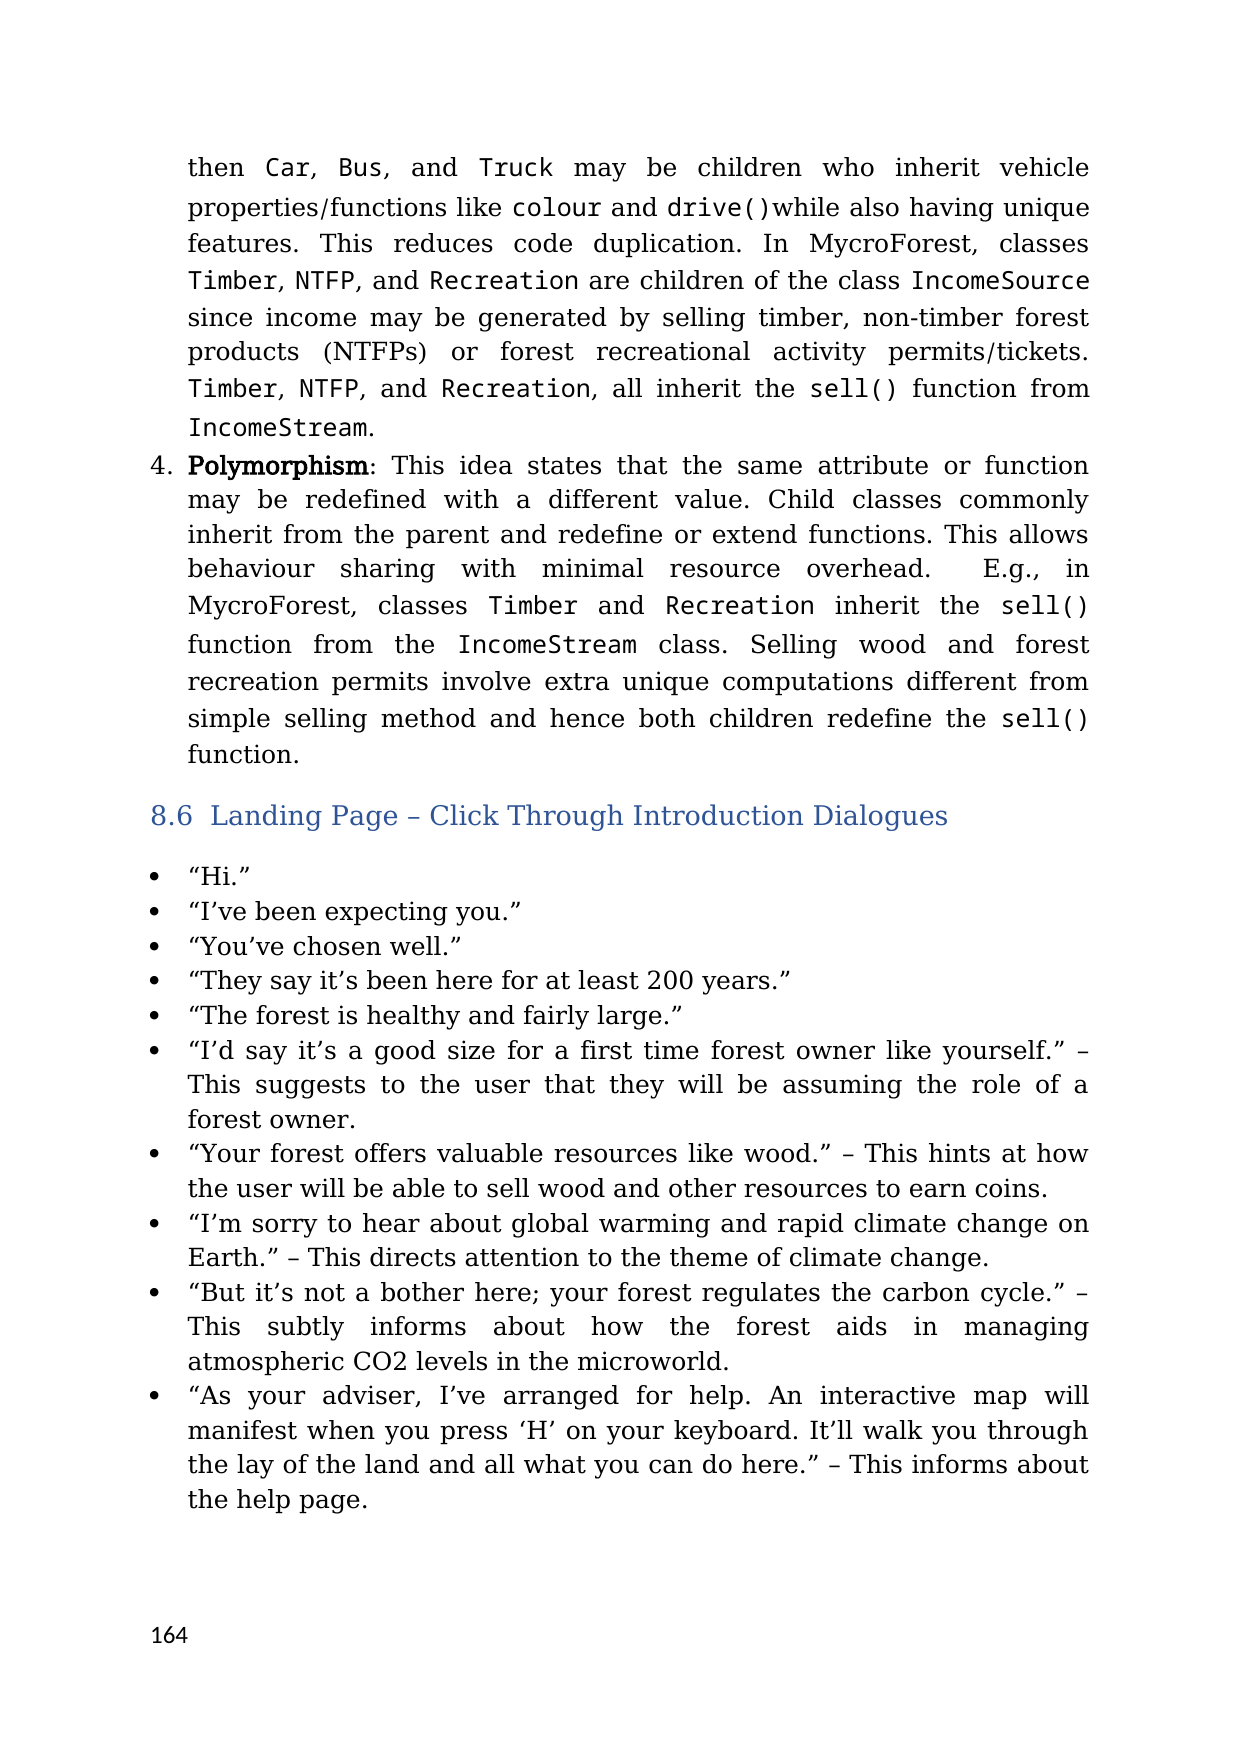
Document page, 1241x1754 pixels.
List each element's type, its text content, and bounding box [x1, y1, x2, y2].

list “I’m sorry to hear about global warming and rapid climate change on Earth.” – This directs attention to the theme of climate change. [150, 1207, 1090, 1272]
list Polymorphism: This idea states that the same attribute or function may be redefined with a different value. Child classes commonly inherit from the parent and redefine or extend functions. This allows behaviour sharing with minimal resource overhead. E.g., in MycroForest, classes Timber and Recreation inherit the sell() function from the IncomeStream class. Selling wood and forest recreation permits involve extra unique computations different from simple selling method and hence both children redefine the sell() function. [150, 449, 1090, 769]
list “But it’s not a bother here; your forest regulates the carbon cycle.” – This subtly informs about how the forest aids in managing atmospheric CO2 levels in the microworld. [150, 1276, 1090, 1376]
list “They say it’s been here for at least 200 years.” [150, 965, 1090, 995]
list “You’ve chosen well.” [150, 930, 1090, 961]
list “The forest is healthy and fairly large.” [150, 1000, 1090, 1030]
subtitle Landing Page – Click Through Introduction Dialogues [150, 799, 1090, 831]
list “Hi.” [150, 861, 1090, 891]
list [150, 150, 1090, 444]
list “Your forest offers valuable resources like wood.” – This hints at how the user will be able to sell wood and other resources to earn coins. [150, 1138, 1090, 1203]
list “I’ve been expecting you.” [150, 896, 1090, 926]
list “I’d say it’s a good size for a first time forest owner like yourself.” – This suggests to the user that they will be assuming the role of a forest owner. [150, 1034, 1090, 1133]
list “As your adviser, I’ve arranged for help. An interactive map will manifest when you press ‘H’ on your keyboard. It’ll walk you through the lay of the land and all what you can do here.” – This informs about the help page. [150, 1380, 1090, 1514]
